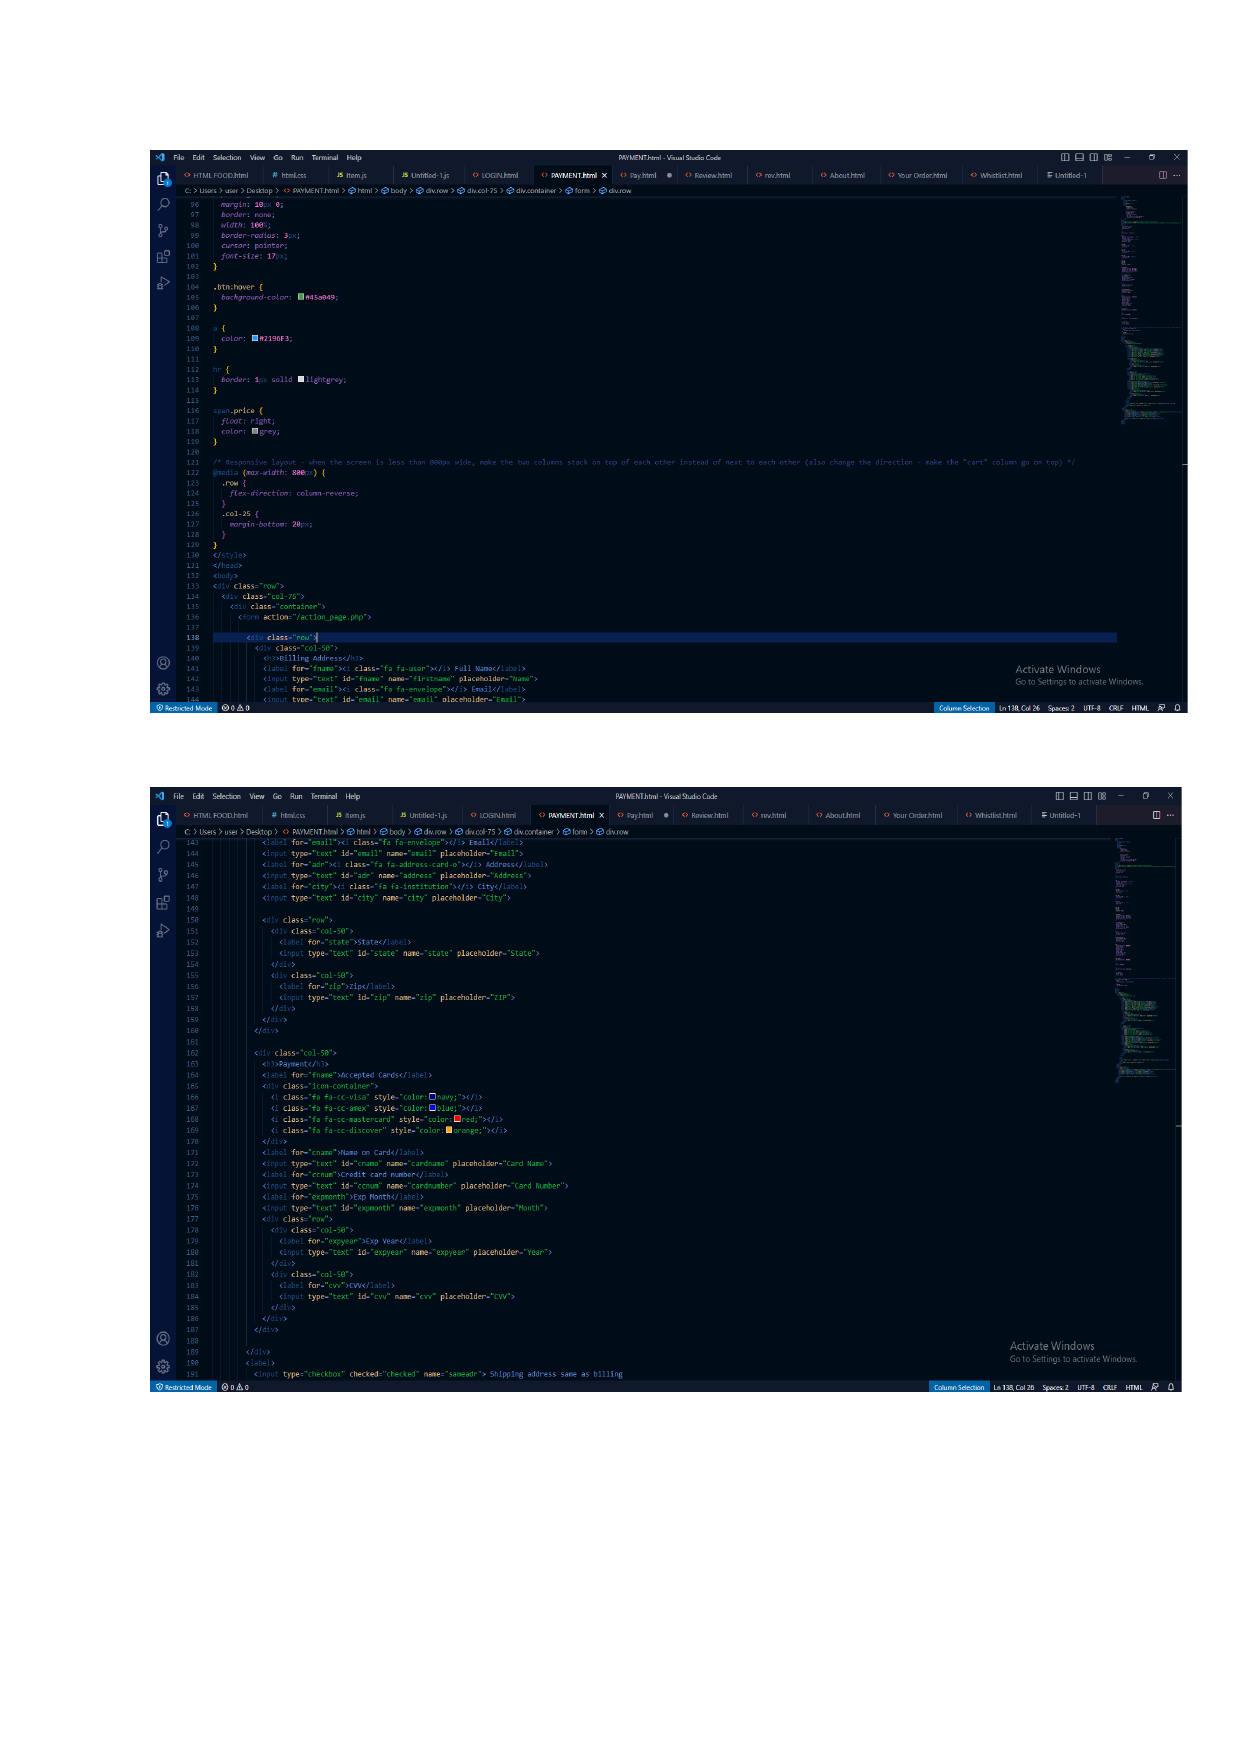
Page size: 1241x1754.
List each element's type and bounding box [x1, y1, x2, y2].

picture [150, 150, 1188, 713]
picture [150, 787, 1182, 1392]
